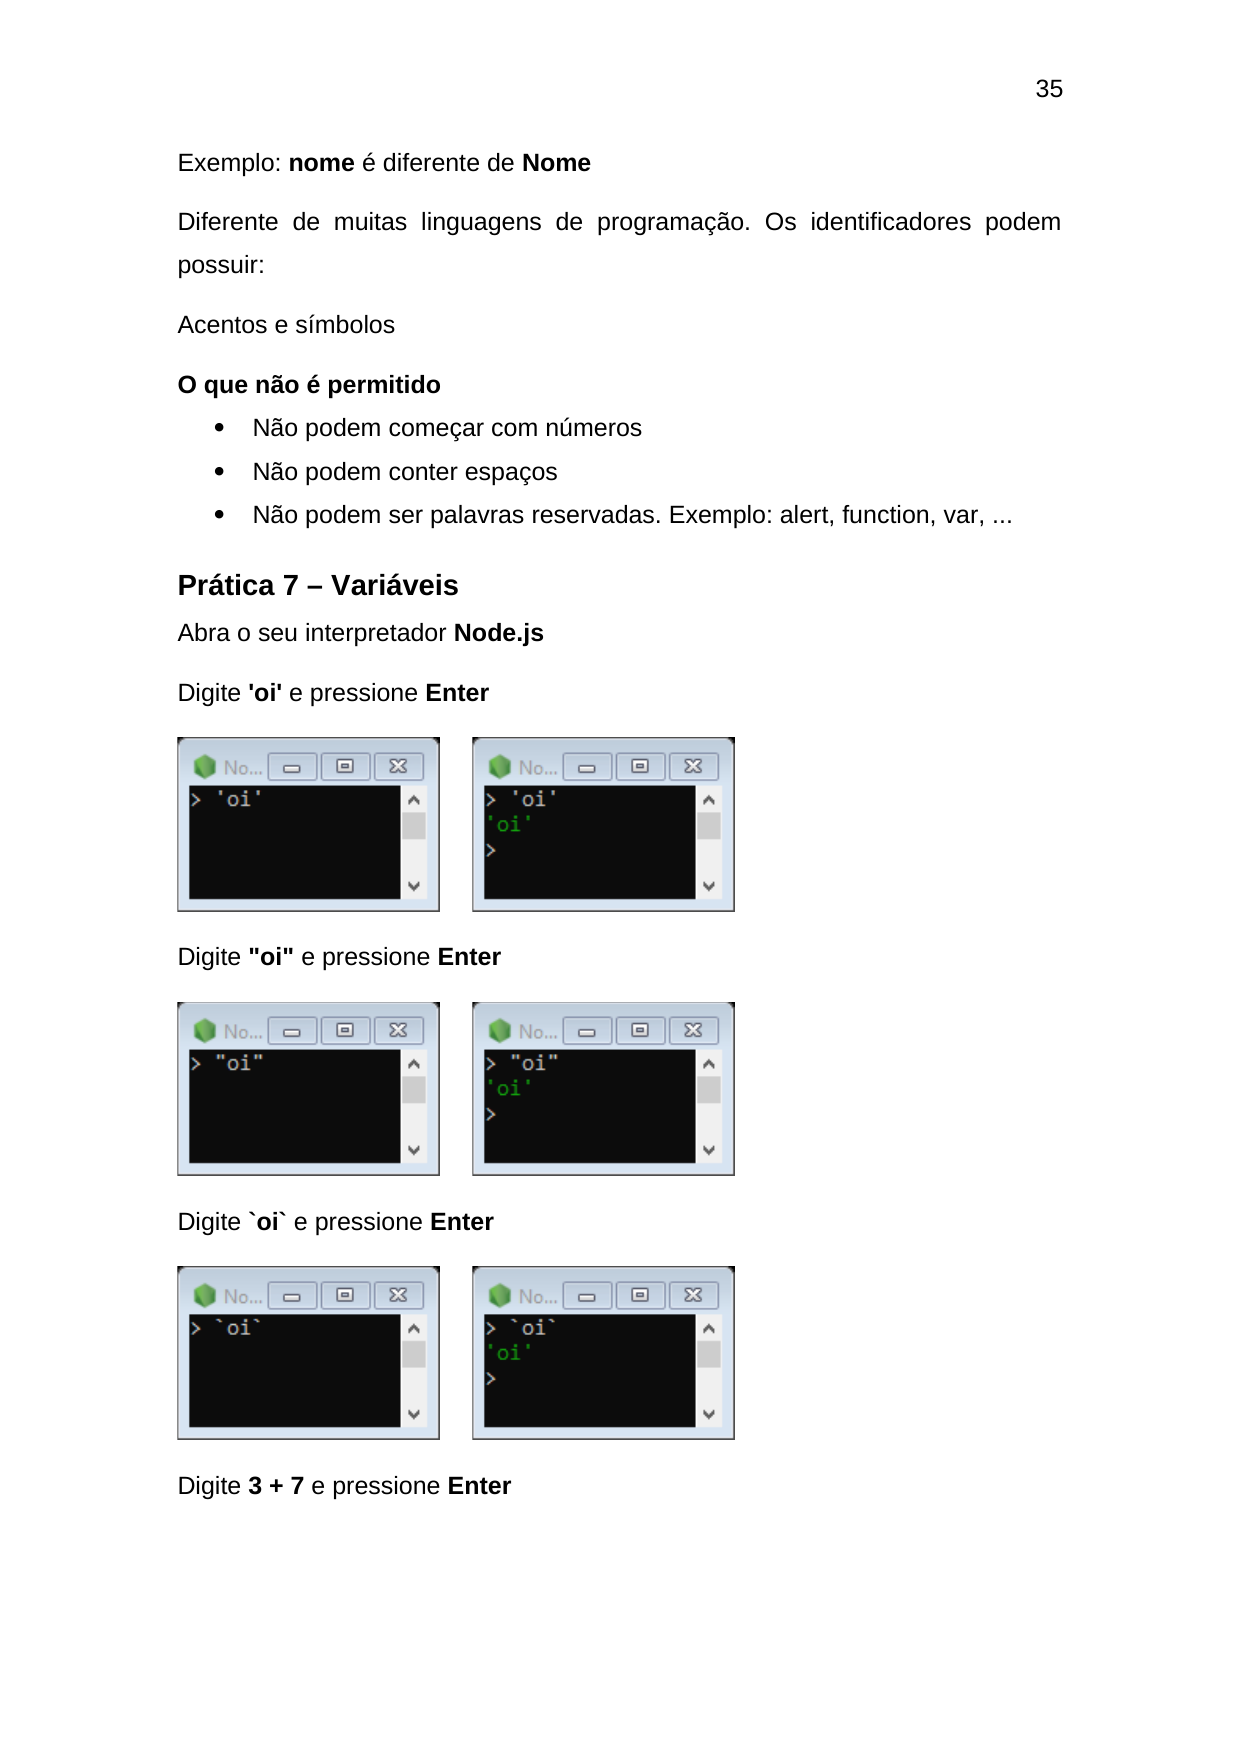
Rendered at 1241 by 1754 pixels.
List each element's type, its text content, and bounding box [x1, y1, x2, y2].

subtitle Prática 7 – Variáveis [177, 568, 1063, 601]
list Não podem conter espaços [215, 456, 1063, 485]
text Digite 3 + 7 e pressione Enter [177, 1471, 1063, 1499]
text Exemplo: nome é diferente de Nome [177, 148, 1063, 176]
text Diferente de muitas linguagens de programação. Os identificadores podem possuir: [177, 207, 1063, 279]
text Digite "oi" e pressione Enter [177, 942, 1063, 971]
text Abra o seu interpretador Node.js [177, 618, 1063, 647]
subtitle O que não é permitido [177, 370, 1063, 399]
list Não podem começar com números [215, 413, 1063, 442]
text Digite `oi` e pressione Enter [177, 1207, 1063, 1235]
text Digite 'oi' e pressione Enter [177, 678, 1063, 707]
list Não podem ser palavras reservadas. Exemplo: alert, function, var, ... [215, 500, 1063, 528]
text Acentos e símbolos [177, 310, 1063, 339]
